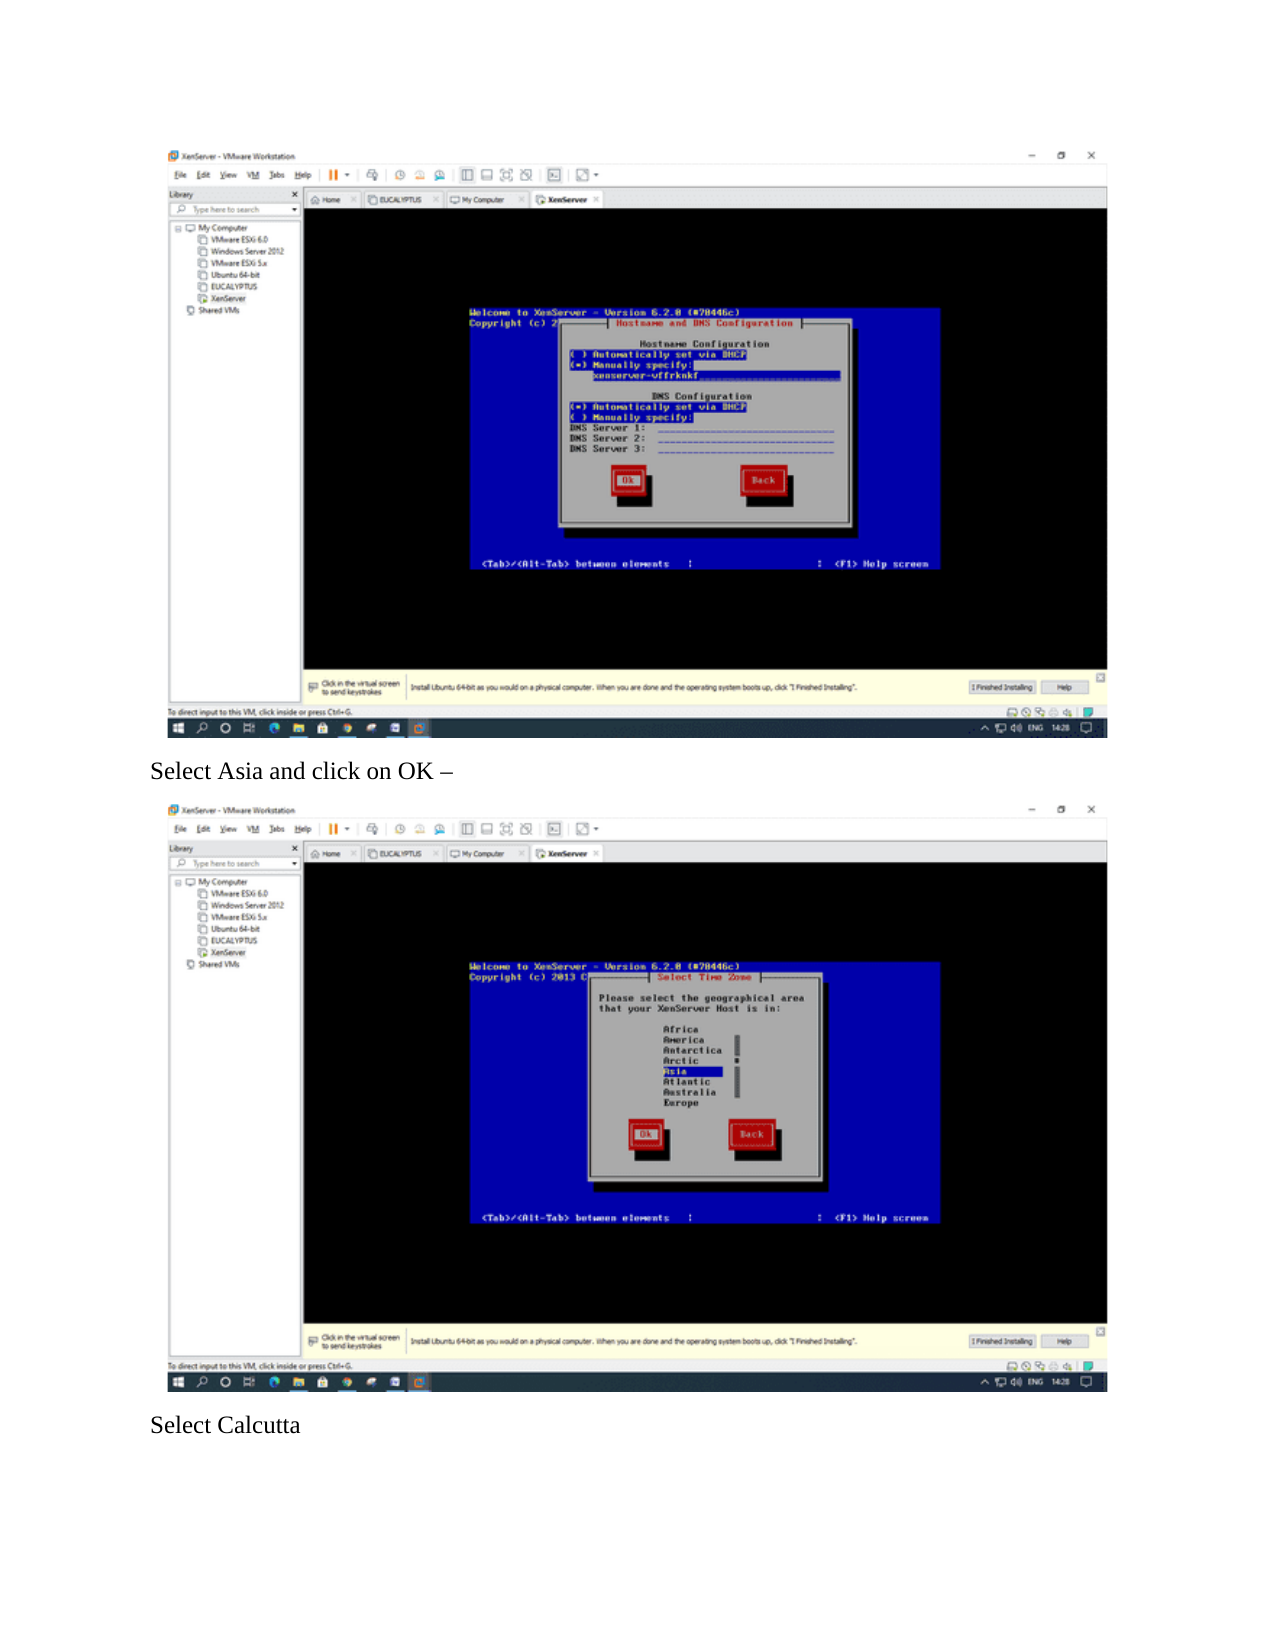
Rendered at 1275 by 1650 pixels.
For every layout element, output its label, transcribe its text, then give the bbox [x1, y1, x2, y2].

picture [167, 804, 1108, 1392]
text Select Asia and click on OK – [150, 756, 1125, 785]
picture [167, 150, 1108, 738]
text Select Calcutta [150, 1410, 1125, 1439]
